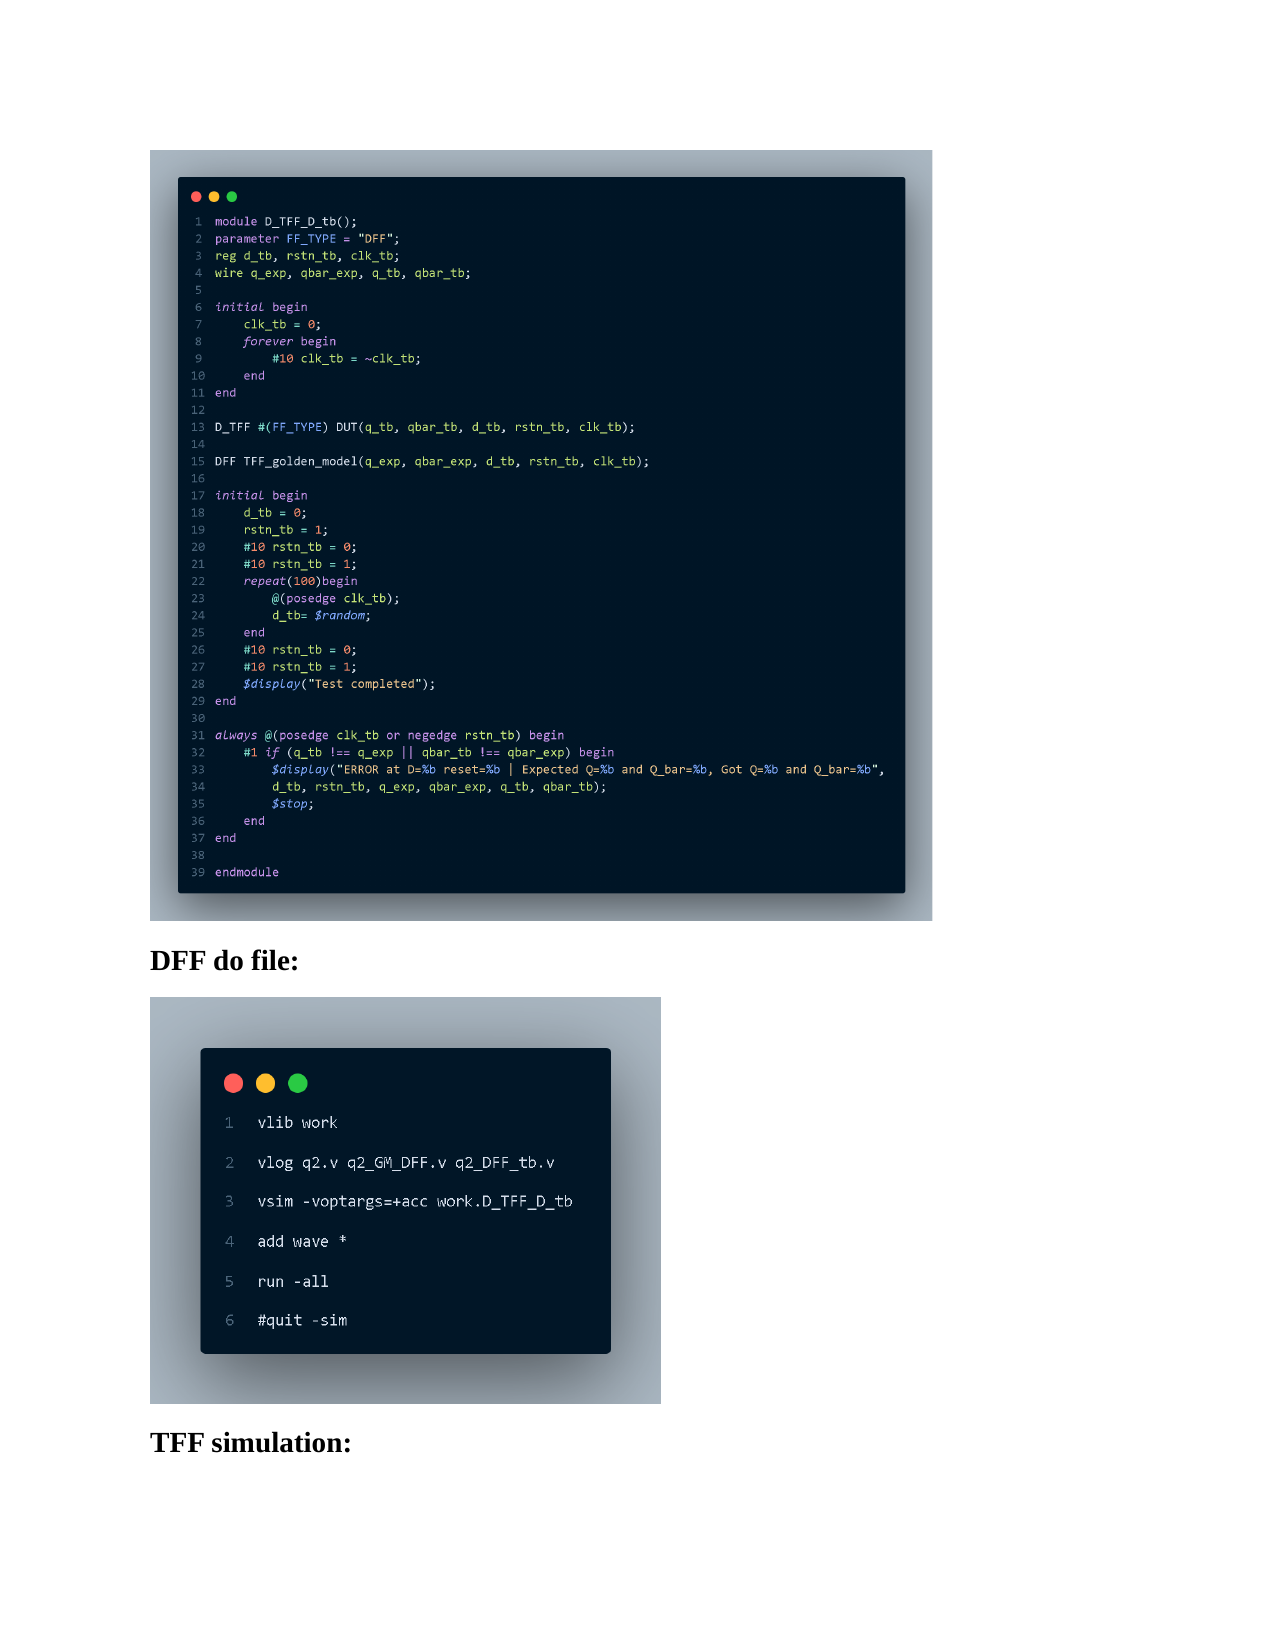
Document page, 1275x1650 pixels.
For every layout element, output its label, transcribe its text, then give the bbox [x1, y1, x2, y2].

picture [150, 150, 933, 921]
text TFF simulation: [150, 1425, 1125, 1458]
picture [150, 997, 661, 1404]
text DFF do file: [150, 943, 1125, 976]
